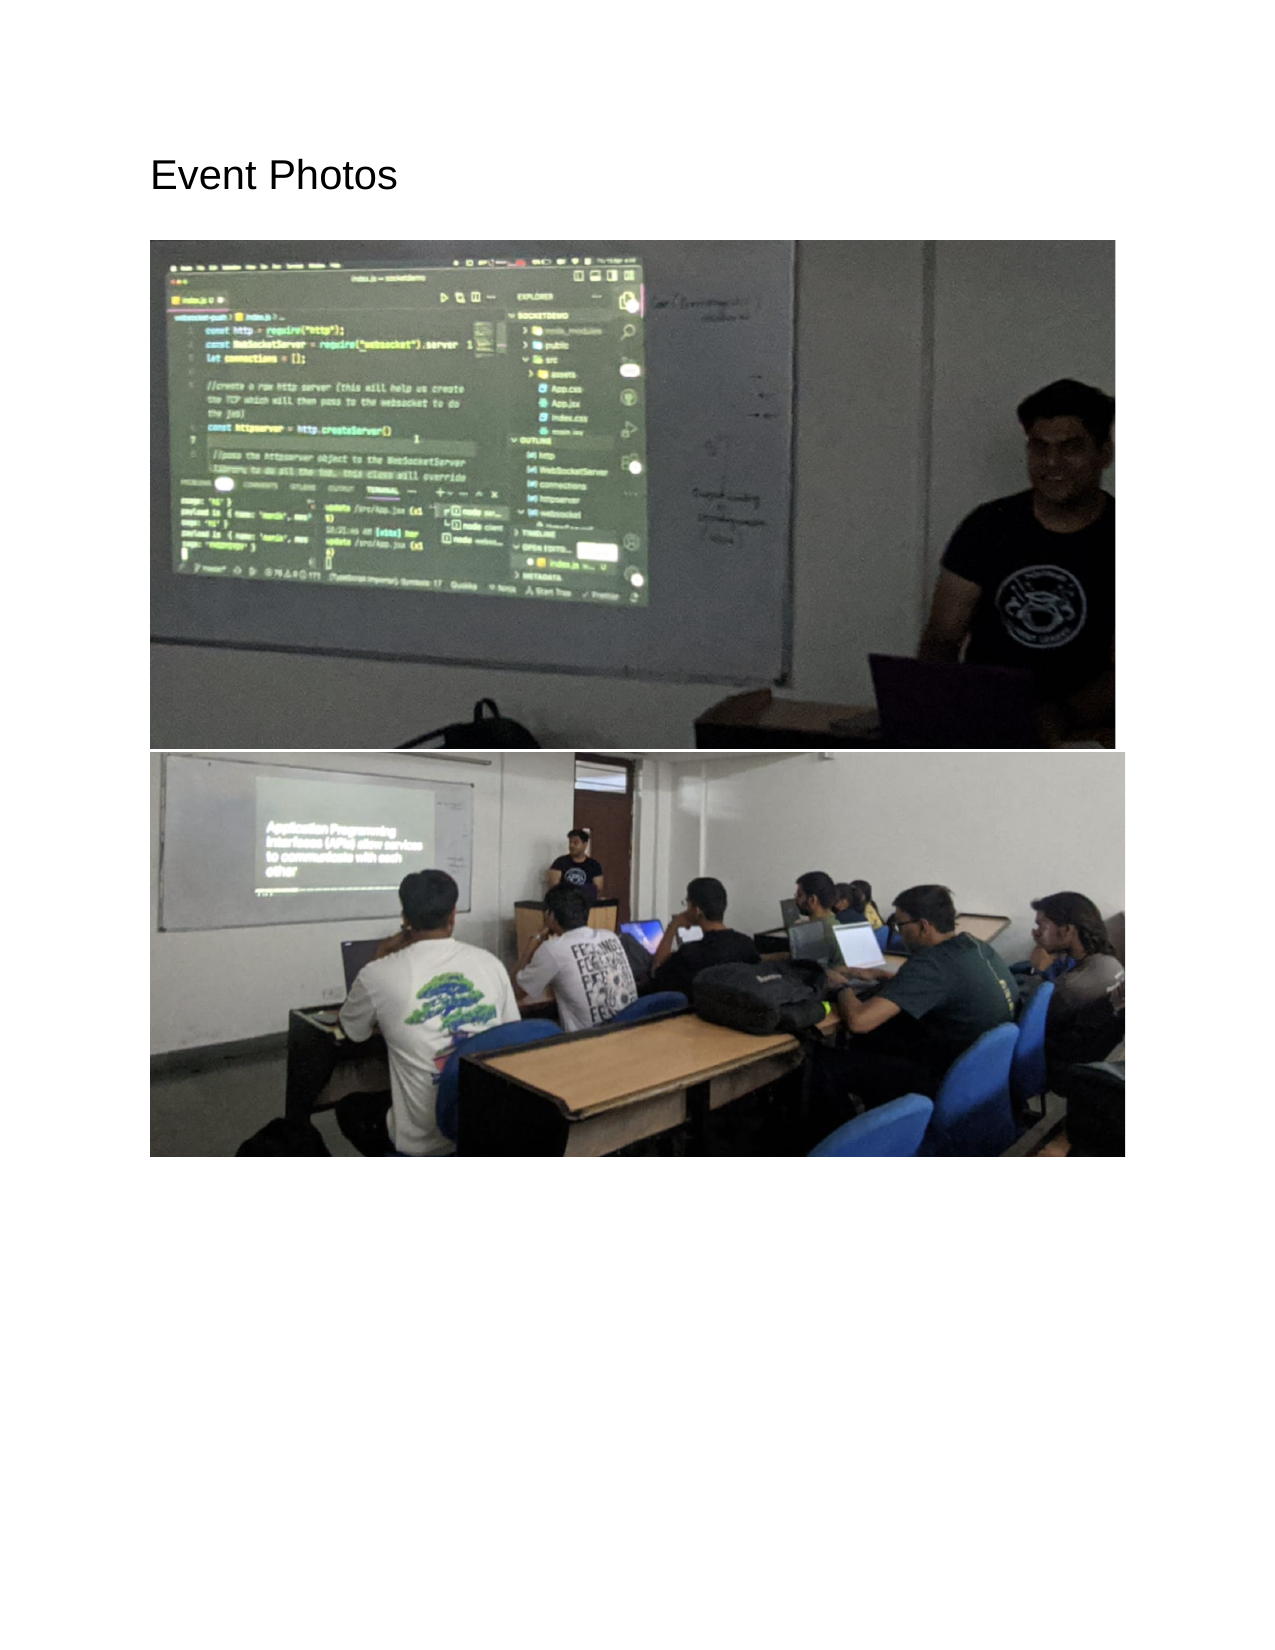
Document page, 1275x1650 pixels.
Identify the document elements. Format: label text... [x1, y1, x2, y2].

subtitle Event Photos [150, 150, 1125, 198]
picture [150, 752, 1125, 1157]
picture [150, 240, 1116, 749]
